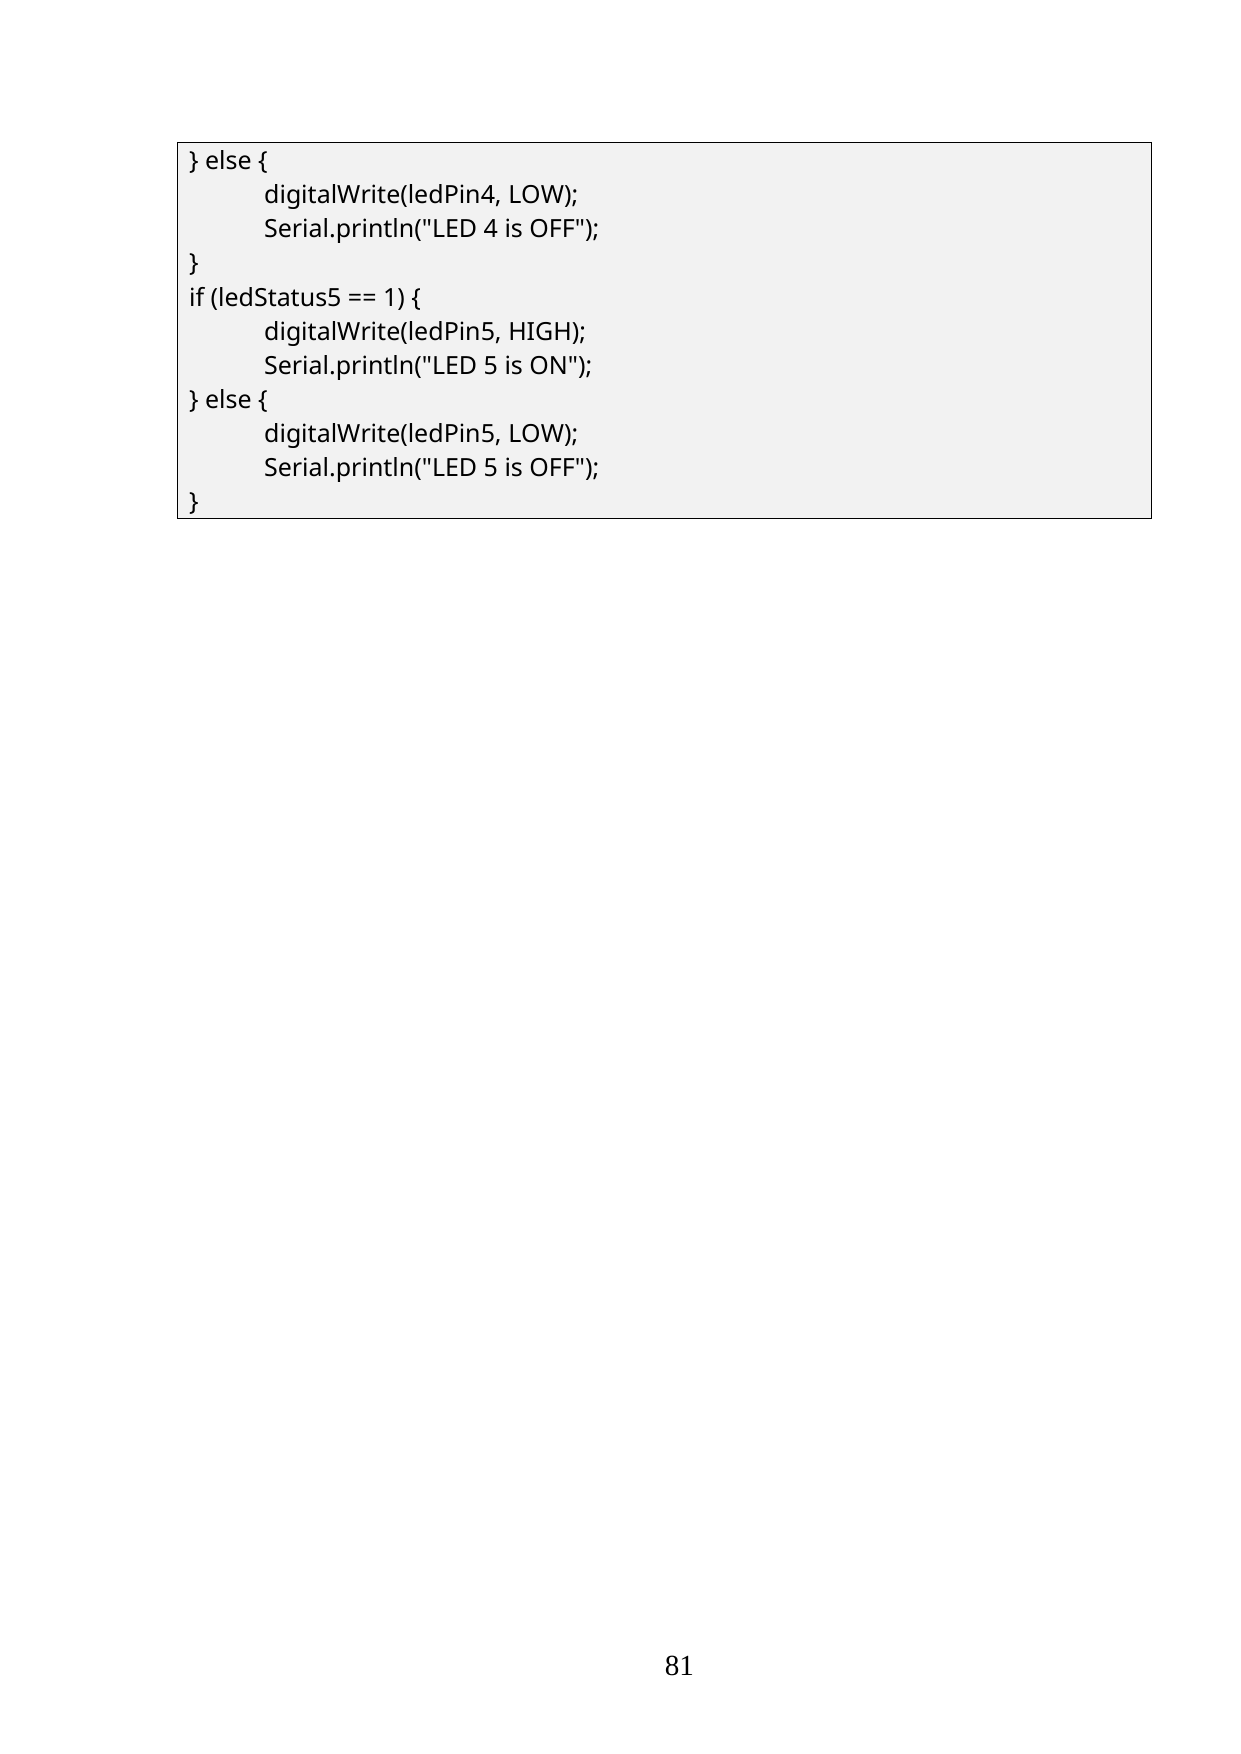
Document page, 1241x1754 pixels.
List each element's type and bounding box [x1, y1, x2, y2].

table_header [178, 143, 1151, 518]
